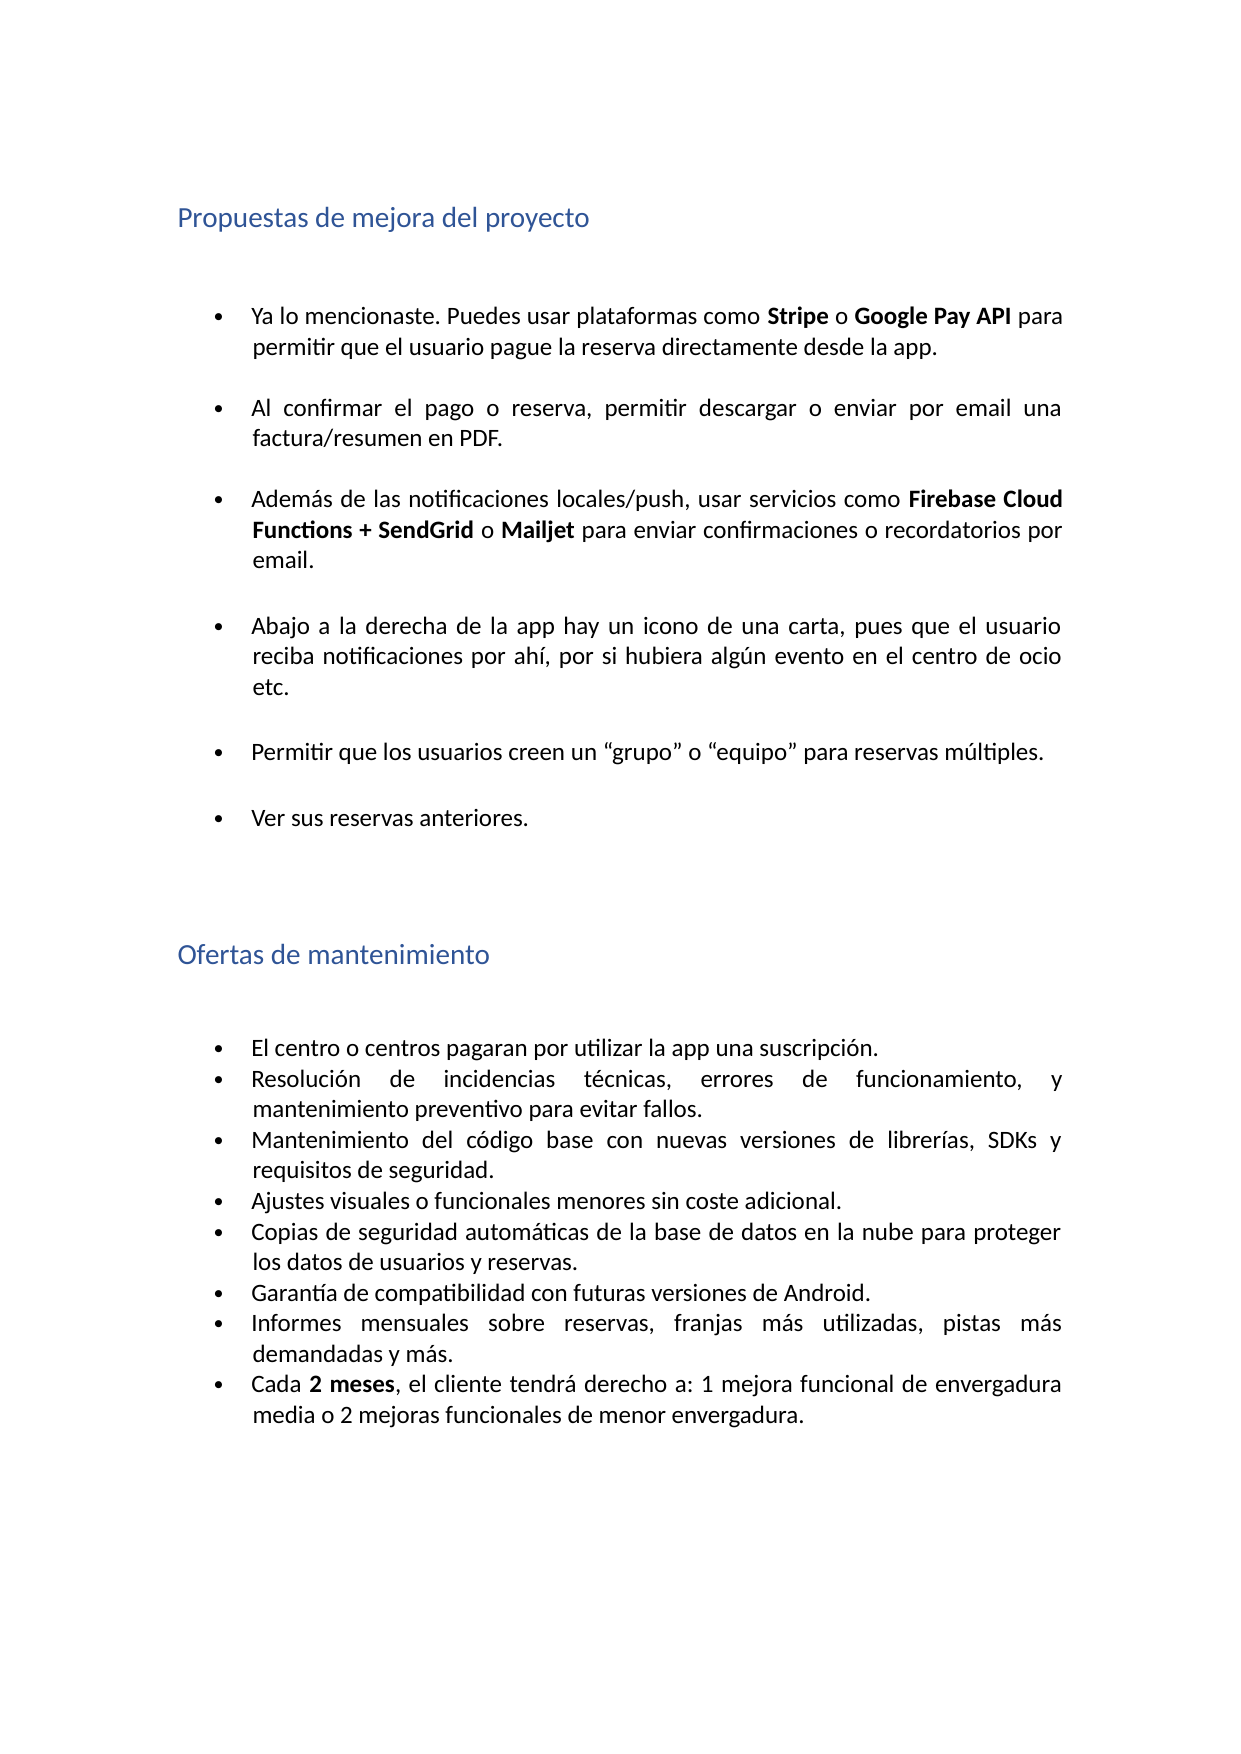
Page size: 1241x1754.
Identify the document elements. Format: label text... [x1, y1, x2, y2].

list Informes mensuales sobre reservas, franjas más utilizadas, pistas más demandadas y más. [215, 1307, 1063, 1368]
list Ver sus reservas anteriores. [215, 802, 1063, 832]
subtitle Propuestas de mejora del proyecto [177, 199, 1063, 235]
list El centro o centros pagaran por utilizar la app una suscripción. [215, 1033, 1063, 1063]
text Ofertas de mantenimiento [177, 936, 1063, 971]
list Ya lo mencionaste. Puedes usar plataformas como Stripe o Google Pay API para permitir que el usuario pague la reserva directamente desde la app. [215, 300, 1063, 361]
list Permitir que los usuarios creen un “grupo” o “equipo” para reservas múltiples. [215, 736, 1063, 767]
list Abajo a la derecha de la app hay un icono de una carta, pues que el usuario reciba notificaciones por ahí, por si hubiera algún evento en el centro de ocio etc. [215, 610, 1063, 701]
list Copias de seguridad automáticas de la base de datos en la nube para proteger los datos de usuarios y reservas. [215, 1216, 1063, 1277]
list Garantía de compatibilidad con futuras versiones de Android. [215, 1277, 1063, 1307]
list Además de las notificaciones locales/push, usar servicios como Firebase Cloud Functions + SendGrid o Mailjet para enviar confirmaciones o recordatorios por email. [215, 483, 1063, 575]
list Mantenimiento del código base con nuevas versiones de librerías, SDKs y requisitos de seguridad. [215, 1124, 1063, 1185]
list Cada 2 meses, el cliente tendrá derecho a: 1 mejora funcional de envergadura media o 2 mejoras funcionales de menor envergadura. [215, 1368, 1063, 1429]
list Al confirmar el pago o reserva, permitir descargar o enviar por email una factura/resumen en PDF. [215, 392, 1063, 453]
list Ajustes visuales o funcionales menores sin coste adicional. [215, 1185, 1063, 1216]
list Resolución de incidencias técnicas, errores de funcionamiento, y mantenimiento preventivo para evitar fallos. [215, 1063, 1063, 1124]
